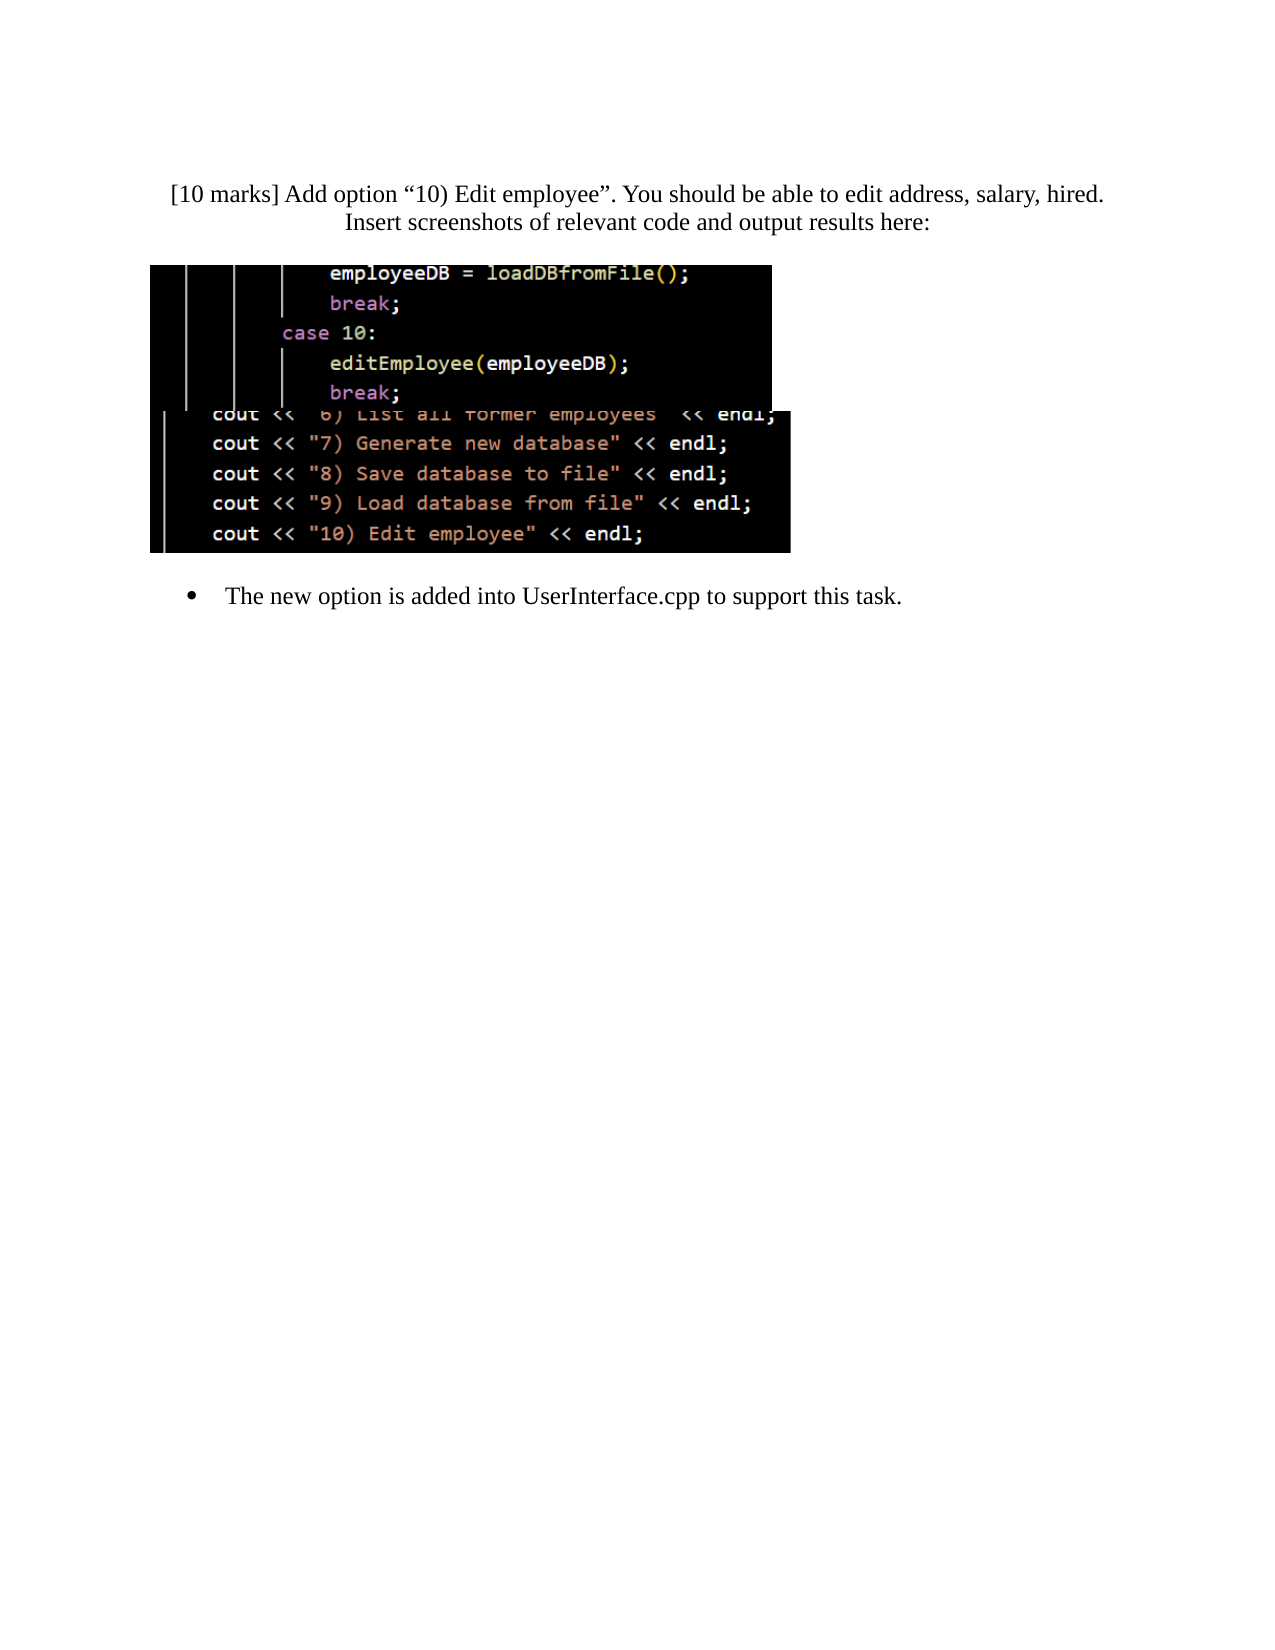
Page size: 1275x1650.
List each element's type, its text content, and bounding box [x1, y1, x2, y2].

list The new option is added into UserInterface.cpp to support this task. [187, 581, 1125, 610]
picture [150, 265, 791, 553]
text [10 marks] Add option “10) Edit employee”. You should be able to edit address, salary, hired. [150, 179, 1125, 207]
text Insert screenshots of relevant code and output results here: [150, 207, 1125, 236]
